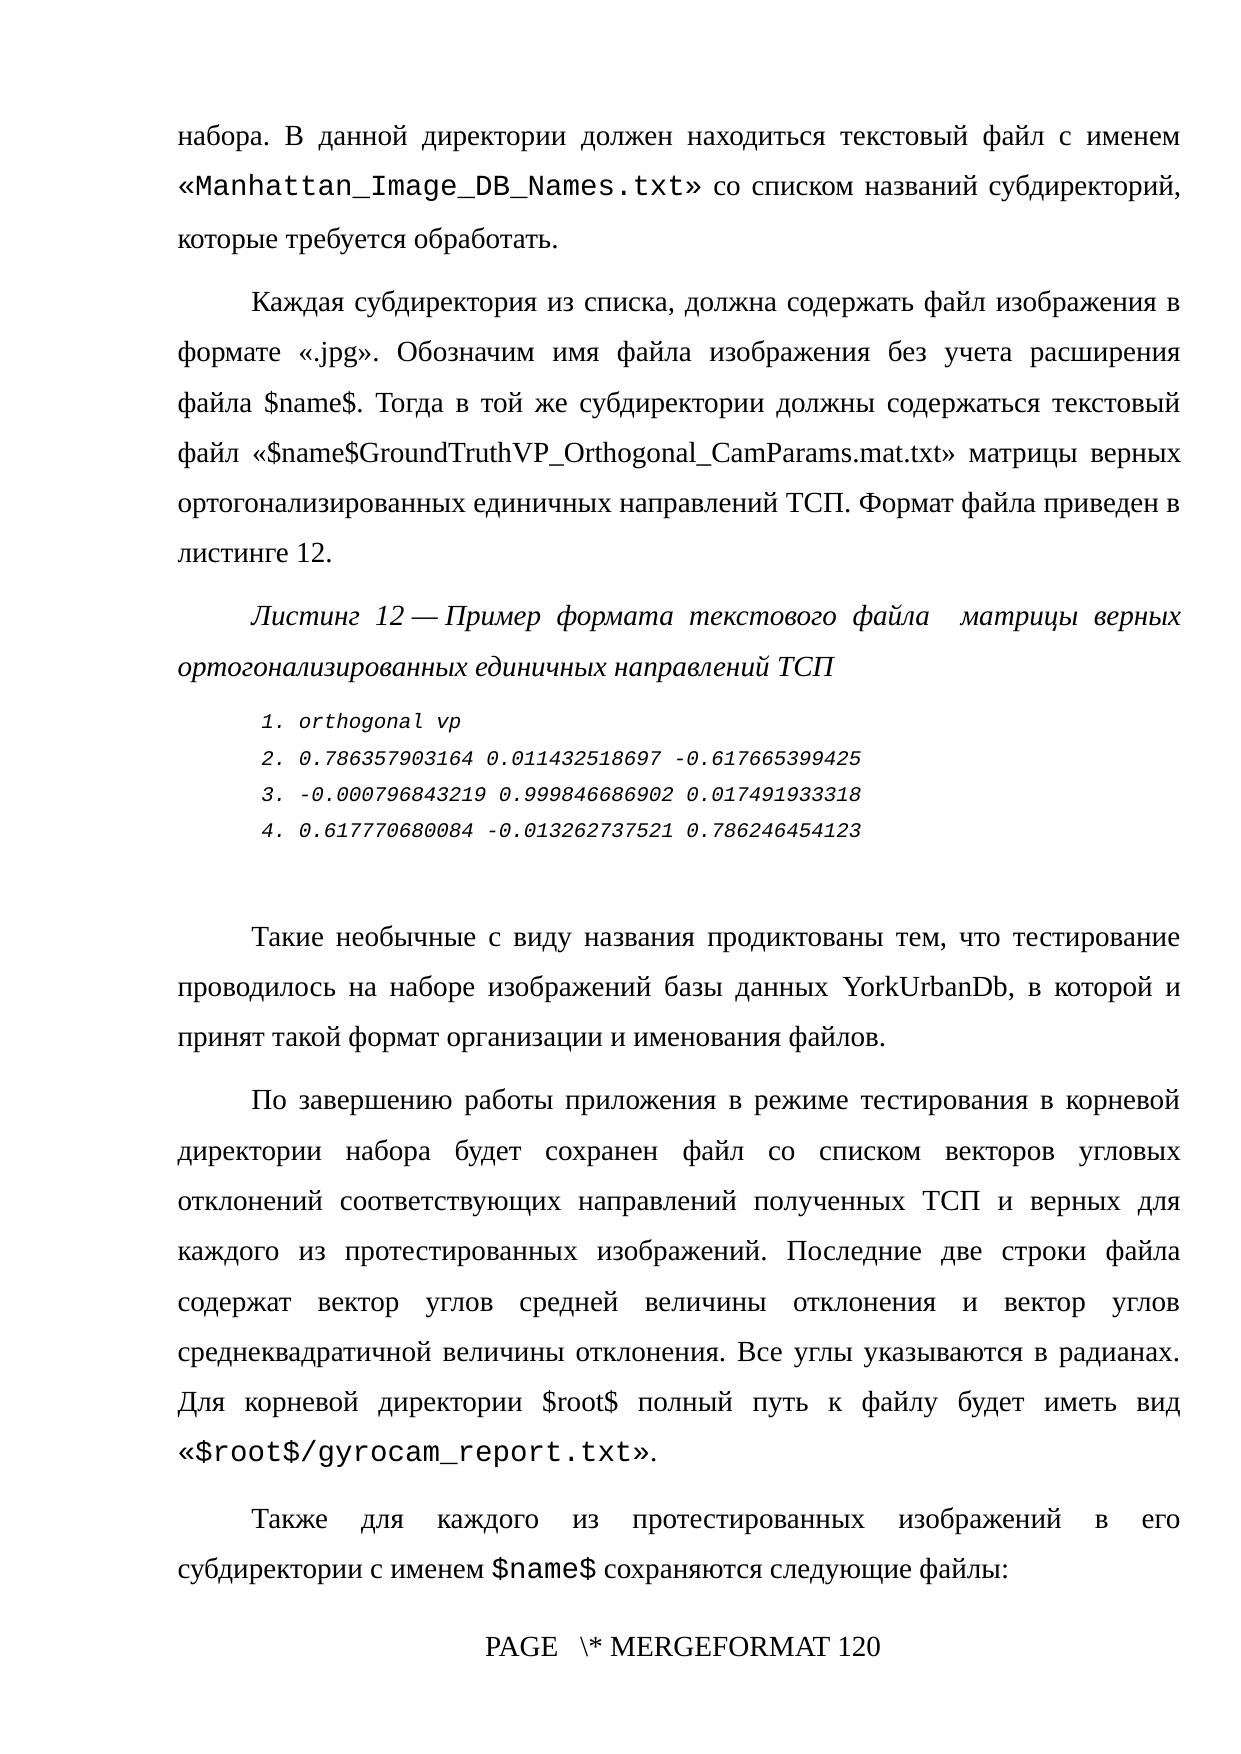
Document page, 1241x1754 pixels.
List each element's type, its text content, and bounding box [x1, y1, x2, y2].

text По завершению работы приложения в режиме тестирования в корневой директории набора будет сохранен файл со списком векторов угловых отклонений соответствующих направлений полученных ТСП и верных для каждого из протестированных изображений. Последние две строки файла содержат вектор углов средней величины отклонения и вектор углов среднеквадратичной величины отклонения. Все углы указываются в радианах. Для корневой директории $root$ полный путь к файлу будет иметь вид «$root$/gyrocam_report.txt». [177, 1082, 1181, 1471]
list -0.000796843219 0.999846686902 0.017491933318 [261, 784, 1181, 807]
text Такие необычные с виду названия продиктованы тем, что тестирование проводилось на наборе изображений базы данных YorkUrbanDb, в которой и принят такой формат организации и именования файлов. [177, 919, 1181, 1053]
list orthogonal vp [261, 712, 1181, 735]
text Каждая субдиректория из списка, должна содержать файл изображения в формате «.jpg». Обозначим имя файла изображения без учета расширения файла $name$. Тогда в той же субдиректории должны содержаться текстовый файл «$name$GroundTruthVP_Orthogonal_CamParams.mat.txt» матрицы верных ортогонализированных единичных направлений ТСП. Формат файла приведен в листинге 12. [177, 284, 1181, 569]
text Листинг 12 — Пример формата текстового файла матрицы верных ортогонализированных единичных направлений ТСП [177, 598, 1181, 682]
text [177, 118, 1181, 255]
list 0.617770680084 -0.013262737521 0.786246454123 [261, 820, 1181, 844]
text Также для каждого из протестированных изображений в его субдиректории с именем $name$ сохраняются следующие файлы: [177, 1501, 1181, 1587]
list 0.786357903164 0.011432518697 -0.617665399425 [261, 748, 1181, 771]
